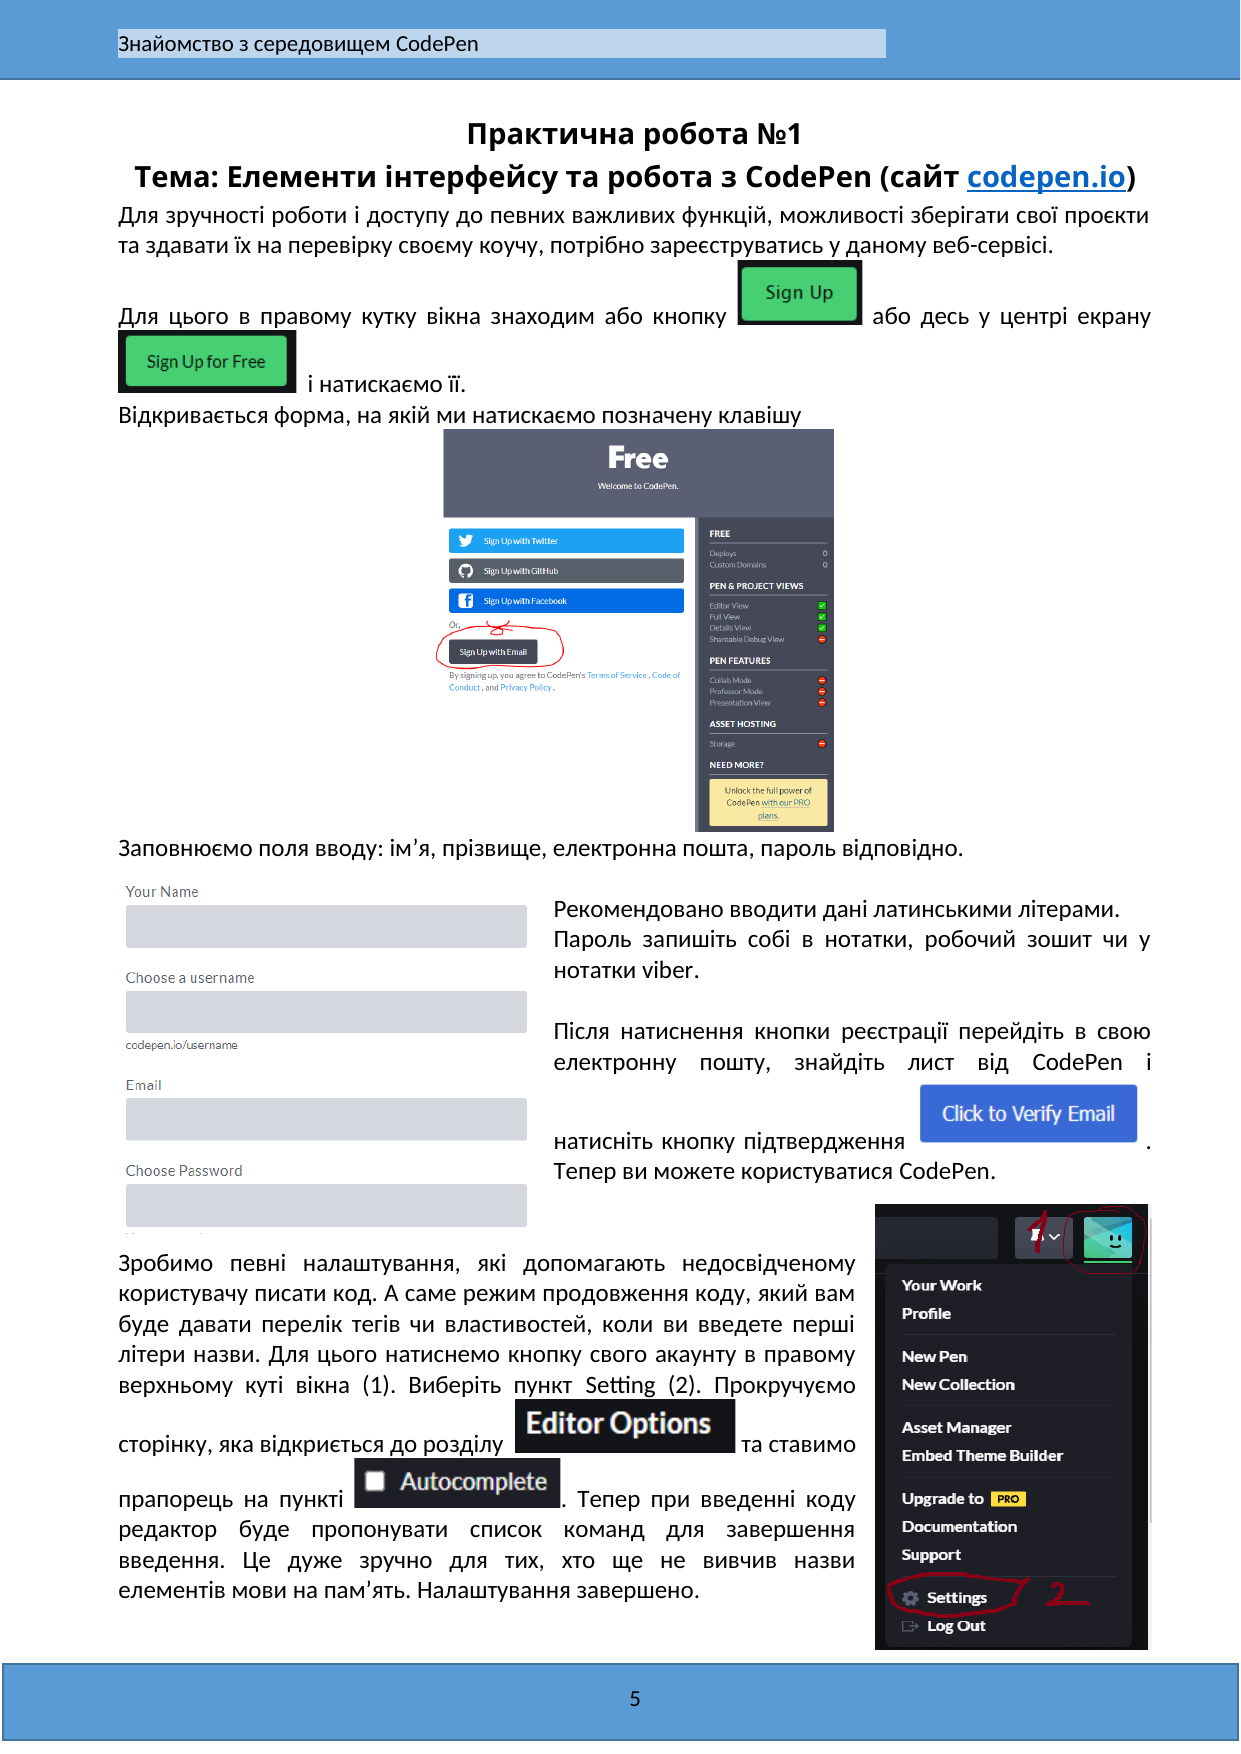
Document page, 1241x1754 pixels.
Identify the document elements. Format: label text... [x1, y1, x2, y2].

picture [914, 1076, 1146, 1150]
subtitle Практична робота №1 Тема: Елементи інтерфейсу та робота з CodePen (сайт codepen.io) [118, 113, 1152, 196]
picture [875, 1204, 1152, 1650]
text Відкривається форма, на якій ми натискаємо позначену клавішу [118, 399, 1152, 429]
picture [515, 1399, 736, 1453]
text Для зручності роботи і доступу до певних важливих функцій, можливості зберігати свої проєкти та здавати їх на перевірку своєму коучу, потрібно зареєструватись у даному веб-сервісі. [118, 199, 1152, 260]
picture [118, 330, 297, 393]
text Заповнюємо поля вводу: ім’я, прізвище, електронна пошта, пароль відповідно. [118, 832, 1152, 863]
text Після натиснення кнопки реєстрації перейдіть в свою електронну пошту, знайдіть лист від CodePen і натисніть кнопку підтвердження . Тепер ви можете користуватися CodePen. [535, 1015, 1152, 1186]
picture [118, 879, 535, 1234]
text Рекомендовано вводити дані латинськими літерами. [535, 893, 1152, 924]
picture [435, 429, 834, 832]
picture [737, 260, 863, 325]
picture [354, 1458, 561, 1508]
text Для цього в правому кутку вікна знаходим або кнопку або десь у центрі екрану і натискаємо її. [118, 260, 1152, 399]
text Зробимо певні налаштування, які допомагають недосвідченому користувачу писати код. А саме режим продовження коду, який вам буде давати перелік тегів чи властивостей, коли ви введете перші літери назви. Для цього натиснемо кнопку свого акаунту в правому верхньому куті вікна (1). Виберіть пункт Setting (2). Прокручуємо сторінку, яка відкриється до розділу та ставимо прапорець на пункті . Тепер при введенні коду редактор буде пропонувати список команд для завершення введення. Це дуже зручно для тих, хто ще не вивчив назви елементів мови на пам’ять. Налаштування завершено. [118, 1247, 875, 1605]
text Пароль запишіть собі в нотатки, робочий зошит чи у нотатки viber. [535, 924, 1152, 985]
